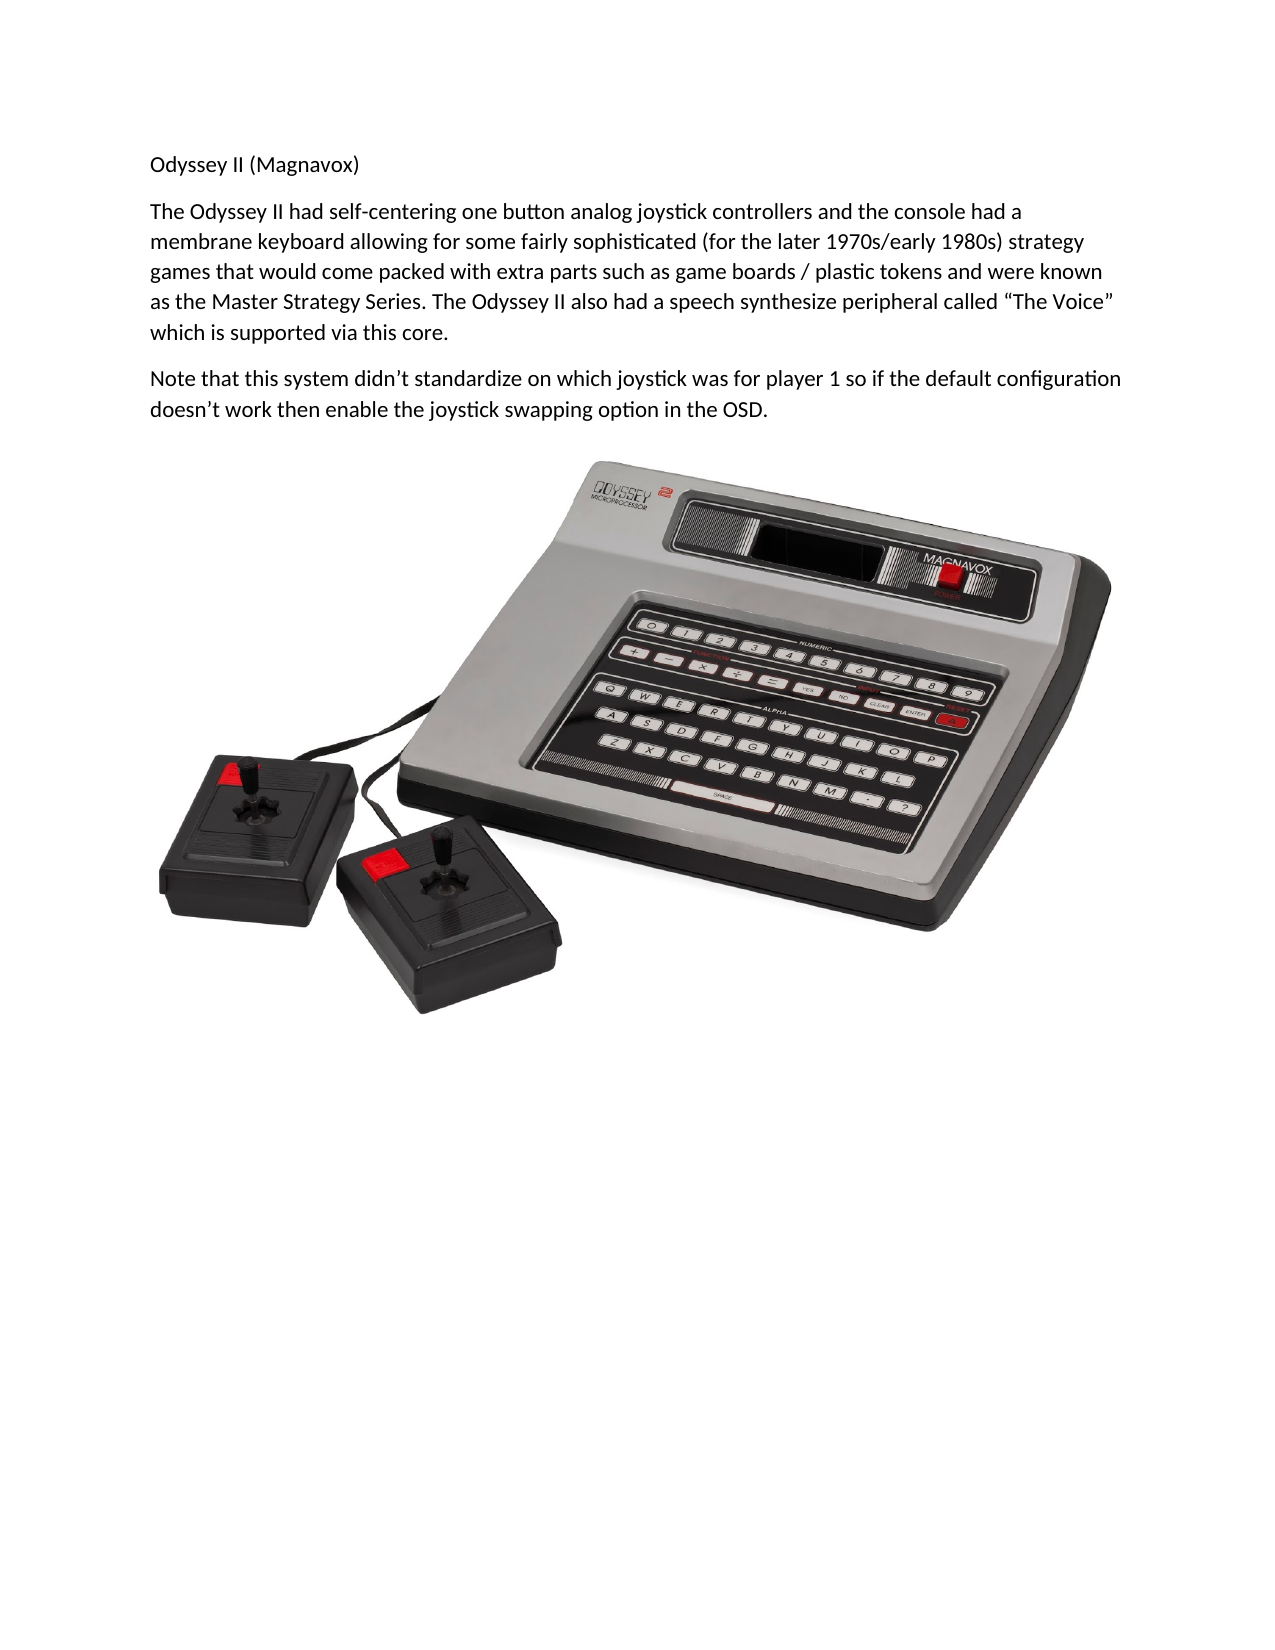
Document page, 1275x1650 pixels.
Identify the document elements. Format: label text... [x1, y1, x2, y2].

text The Odyssey II had self-centering one button analog joystick controllers and the console had a membrane keyboard allowing for some fairly sophisticated (for the later 1970s/early 1980s) strategy games that would come packed with extra parts such as game boards / plastic tokens and were known as the Master Strategy Series. The Odyssey II also had a speech synthesize peripheral called “The Voice” which is supported via this core. [150, 197, 1125, 346]
picture [150, 441, 1125, 1026]
text Note that this system didn’t standardize on which joystick was for player 1 so if the default configuration doesn’t work then enable the joystick swapping option in the OSD. [150, 364, 1125, 423]
text Odyssey II (Magnavox) [150, 150, 1125, 178]
